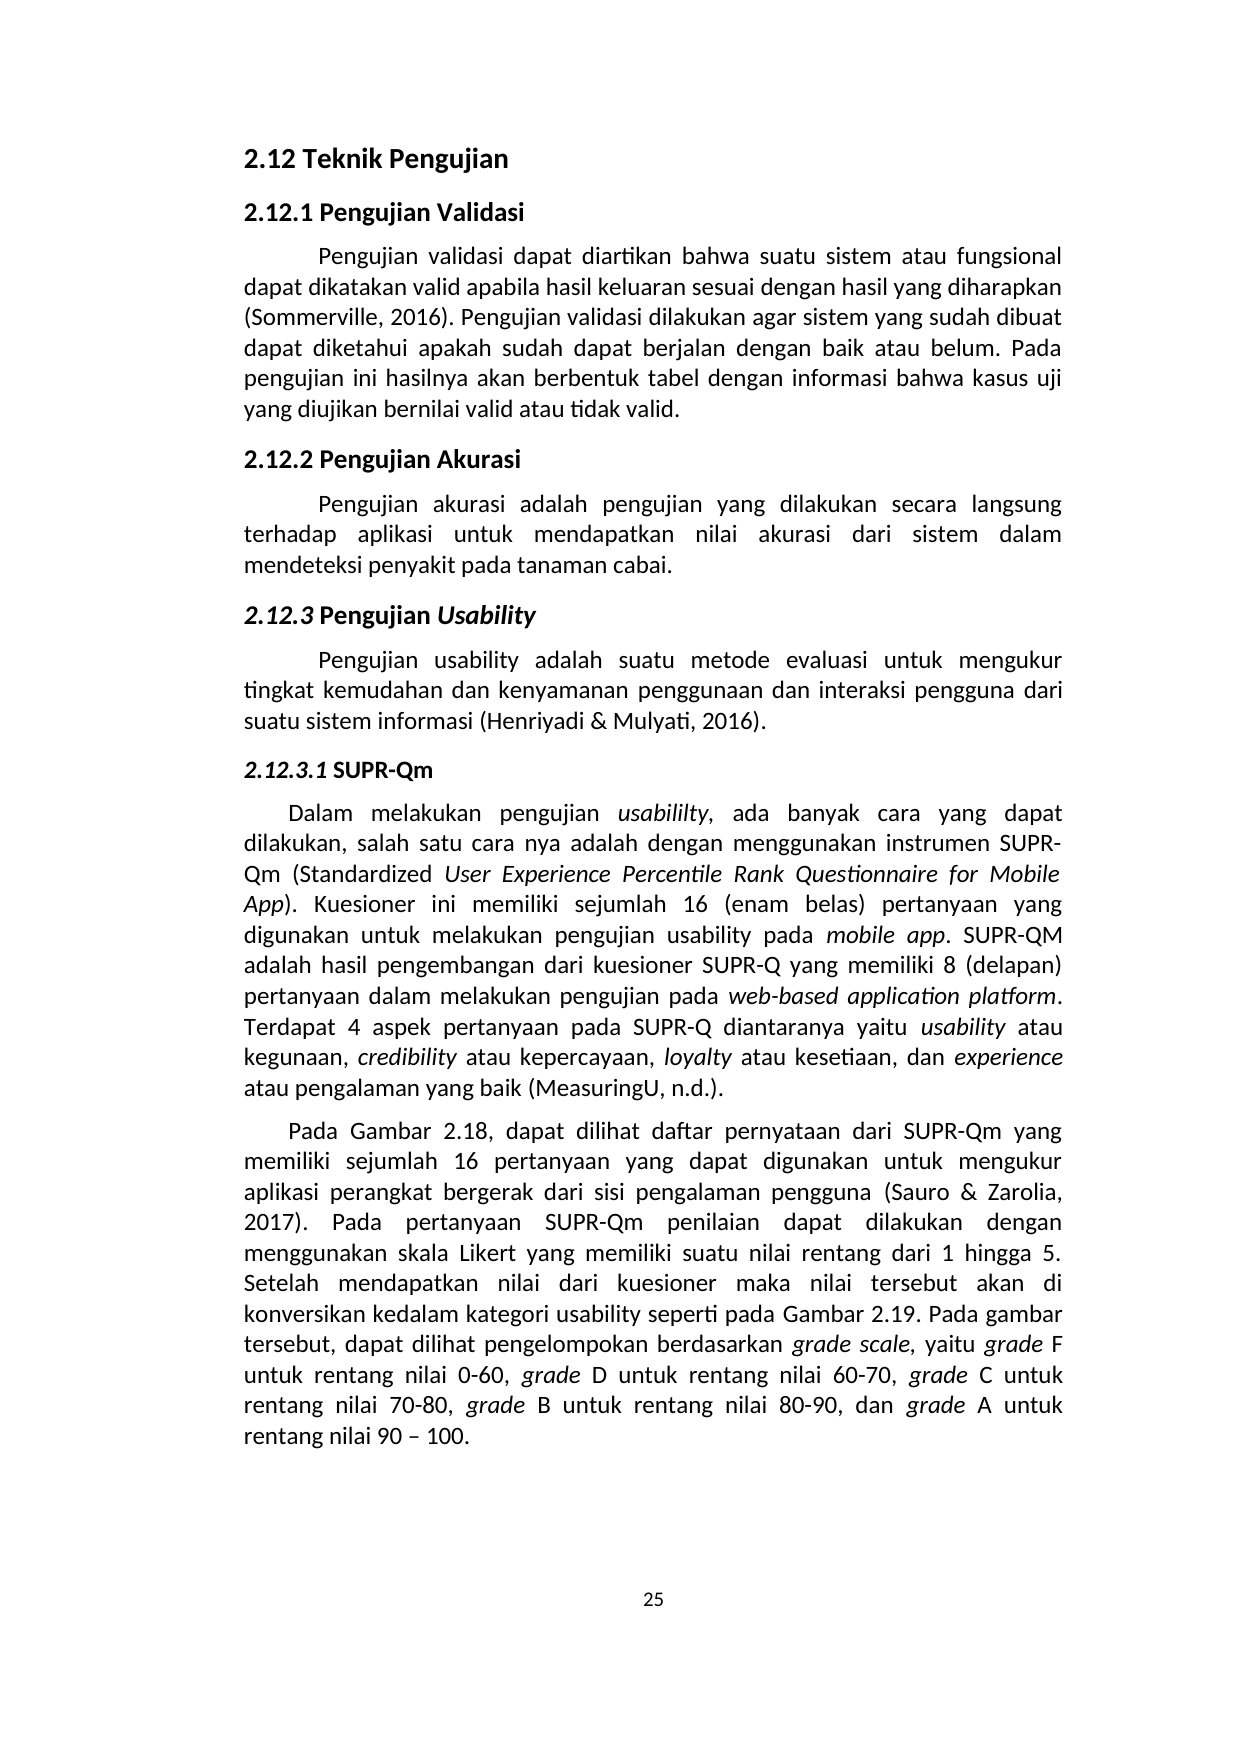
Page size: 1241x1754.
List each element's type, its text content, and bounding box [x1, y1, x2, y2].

subtitle Pengujian Validasi [244, 195, 1063, 228]
text Pengujian validasi dapat diartikan bahwa suatu sistem atau fungsional dapat dikatakan valid apabila hasil keluaran sesuai dengan hasil yang diharapkan (Sommerville, 2016). Pengujian validasi dilakukan agar sistem yang sudah dibuat dapat diketahui apakah sudah dapat berjalan dengan baik atau belum. Pada pengujian ini hasilnya akan berbentuk tabel dengan informasi bahwa kasus uji yang diujikan bernilai valid atau tidak valid. [244, 241, 1063, 424]
text Pengujian akurasi adalah pengujian yang dilakukan secara langsung terhadap aplikasi untuk mendapatkan nilai akurasi dari sistem dalam mendeteksi penyakit pada tanaman cabai. [244, 488, 1063, 579]
subtitle Pengujian Akurasi [244, 442, 1063, 475]
subtitle Pengujian Usability [244, 598, 1063, 631]
text Dalam melakukan pengujian usabililty, ada banyak cara yang dapat dilakukan, salah satu cara nya adalah dengan menggunakan instrumen SUPR-Qm (Standardized User Experience Percentile Rank Questionnaire for Mobile App). Kuesioner ini memiliki sejumlah 16 (enam belas) pertanyaan yang digunakan untuk melakukan pengujian usability pada mobile app. SUPR-QM adalah hasil pengembangan dari kuesioner SUPR-Q yang memiliki 8 (delapan) pertanyaan dalam melakukan pengujian pada web-based application platform. Terdapat 4 aspek pertanyaan pada SUPR-Q diantaranya yaitu usability atau kegunaan, credibility atau kepercayaan, loyalty atau kesetiaan, dan experience atau pengalaman yang baik (MeasuringU, n.d.). [244, 797, 1063, 1102]
subtitle Teknik Pengujian [244, 141, 1063, 176]
subtitle SUPR-Qm [244, 754, 1063, 784]
text Pengujian usability adalah suatu metode evaluasi untuk mengukur tingkat kemudahan dan kenyamanan penggunaan dan interaksi pengguna dari suatu sistem informasi (Henriyadi & Mulyati, 2016). [244, 644, 1063, 735]
